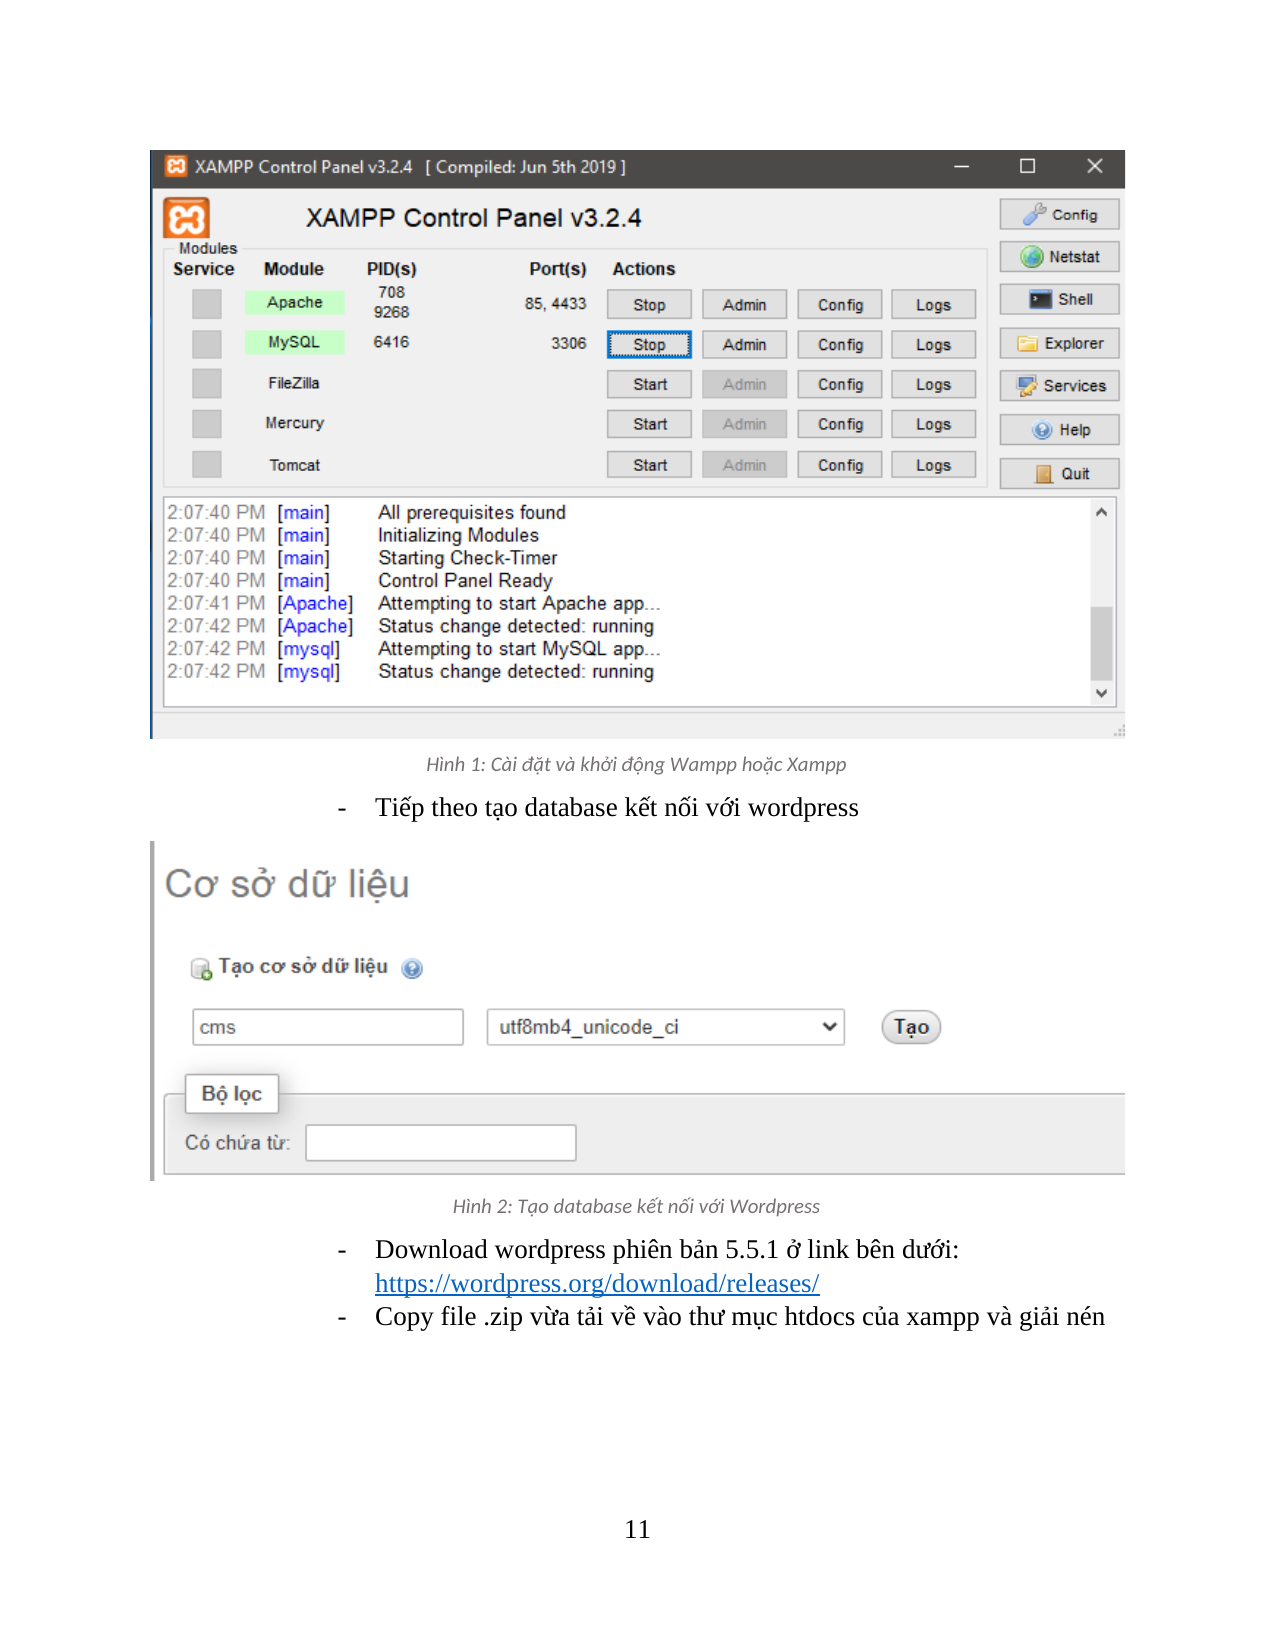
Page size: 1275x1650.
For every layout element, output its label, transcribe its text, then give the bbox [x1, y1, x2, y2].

picture [150, 841, 1125, 1181]
list Tiếp theo tạo database kết nối với wordpress [337, 791, 1125, 823]
list Download wordpress phiên bản 5.5.1 ở link bên dưới: https://wordpress.org/download/releases/ [337, 1233, 1125, 1298]
list Copy file .zip vừa tải về vào thư mục htdocs của xampp và giải nén [337, 1301, 1125, 1332]
picture [150, 150, 1125, 739]
